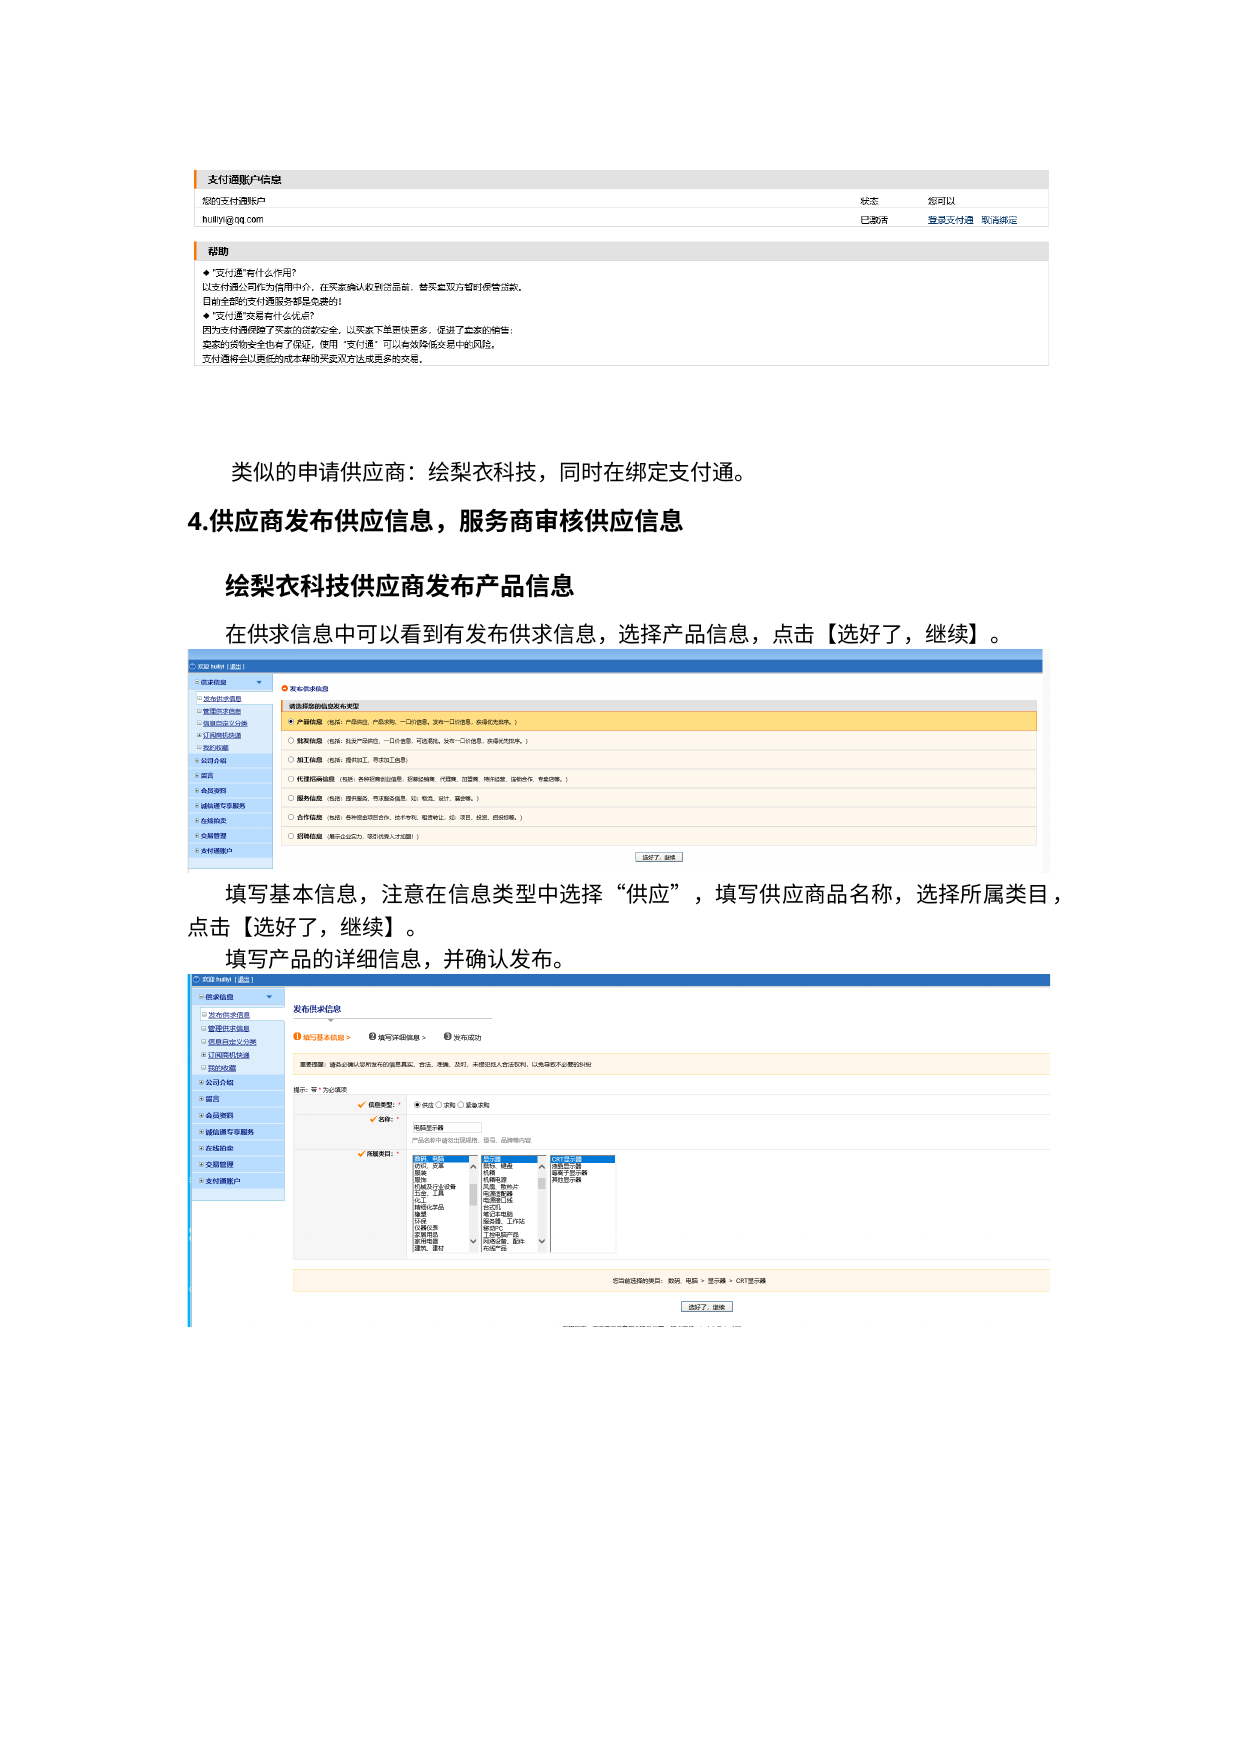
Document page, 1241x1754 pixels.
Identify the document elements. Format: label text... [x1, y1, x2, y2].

text 填写基本信息，注意在信息类型中选择“供应”，填写供应商品名称，选择所属类目，点击【选好了，继续】。 [187, 877, 1053, 942]
picture [187, 649, 1050, 873]
text 绘梨衣科技供应商发布产品信息 [187, 552, 1053, 617]
text 类似的申请供应商：绘梨衣科技，同时在绑定支付通。 [187, 454, 1053, 487]
text 填写产品的详细信息，并确认发布。 [187, 942, 1053, 974]
picture [187, 162, 1052, 438]
picture [190, 974, 1051, 1327]
text 在供求信息中可以看到有发布供求信息，选择产品信息，点击【选好了，继续】。 [187, 617, 1053, 649]
text 4.供应商发布供应信息，服务商审核供应信息 [187, 487, 1053, 552]
